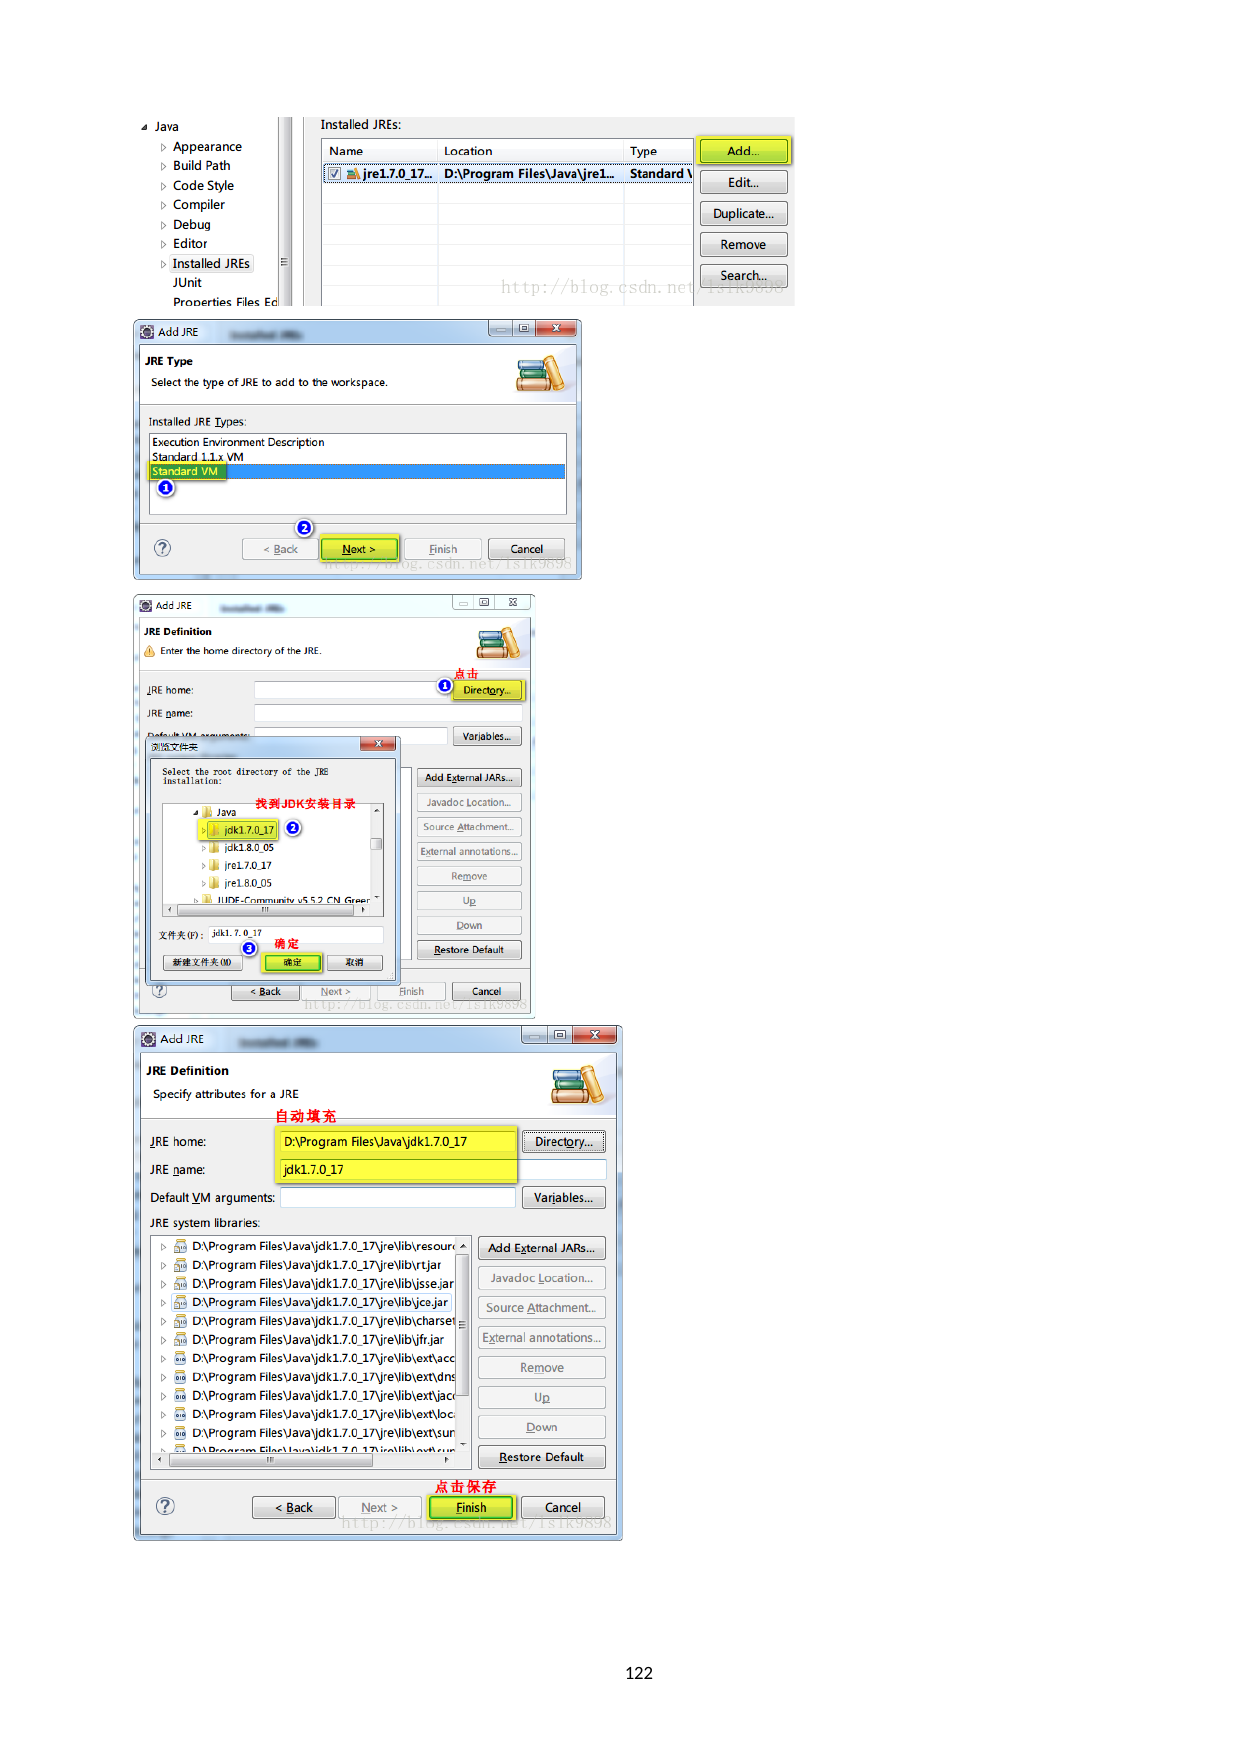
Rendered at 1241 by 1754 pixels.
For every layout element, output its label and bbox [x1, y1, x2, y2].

picture [133, 319, 582, 580]
picture [133, 1025, 623, 1541]
picture [133, 117, 795, 306]
picture [133, 594, 536, 1019]
